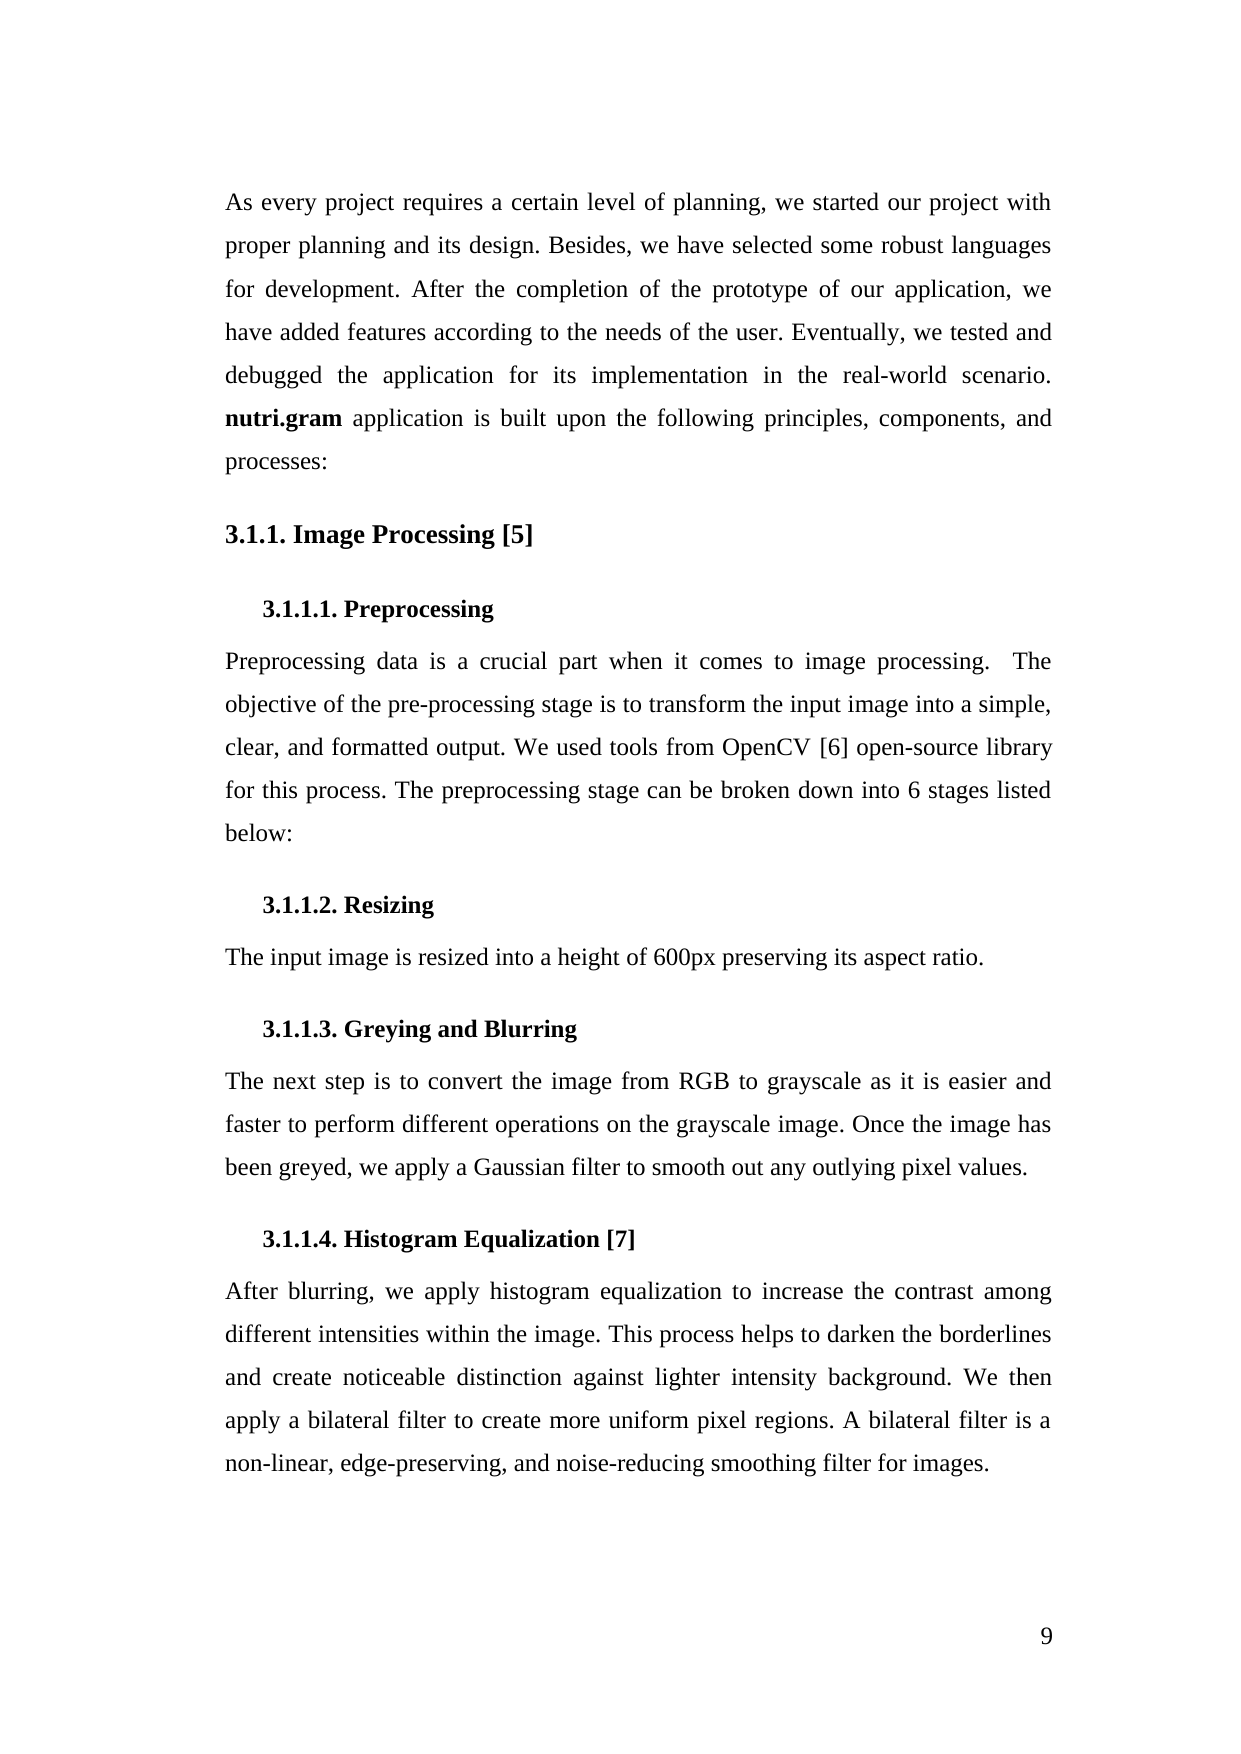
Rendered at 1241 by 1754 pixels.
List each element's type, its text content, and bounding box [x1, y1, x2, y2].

subtitle Histogram Equalization [225, 1224, 1053, 1253]
subtitle Greying and Blurring [225, 1014, 1053, 1043]
text The input image is resized into a height of 600px preserving its aspect ratio. [225, 942, 1053, 971]
subtitle Resizing [225, 891, 1053, 919]
text The next step is to convert the image from RGB to grayscale as it is easier and faster to perform different operations on the grayscale image. Once the image has been greyed, we apply a Gaussian filter to smooth out any outlying pixel values. [225, 1066, 1053, 1181]
subtitle Image Processing [225, 518, 1053, 550]
text Preprocessing data is a crucial part when it comes to image processing. The objective of the pre-processing stage is to transform the input image into a simple, clear, and formatted output. We used tools from OpenCV open-source library for this process. The preprocessing stage can be broken down into 6 stages listed below: [225, 646, 1053, 847]
text After blurring, we apply histogram equalization to increase the contrast among different intensities within the image. This process helps to darken the borderlines and create noticeable distinction against lighter intensity background. We then apply a bilateral filter to create more uniform pixel regions. A bilateral filter is a non-linear, edge-preserving, and noise-reducing smoothing filter for images. [225, 1276, 1053, 1477]
subtitle Preprocessing [225, 594, 1053, 623]
text As every project requires a certain level of planning, we started our project with proper planning and its design. Besides, we have selected some robust languages for development. After the completion of the prototype of our application, we have added features according to the needs of the user. Eventually, we tested and debugged the application for its implementation in the real-world scenario. nutri.gram application is built upon the following principles, components, and processes: [225, 187, 1053, 475]
